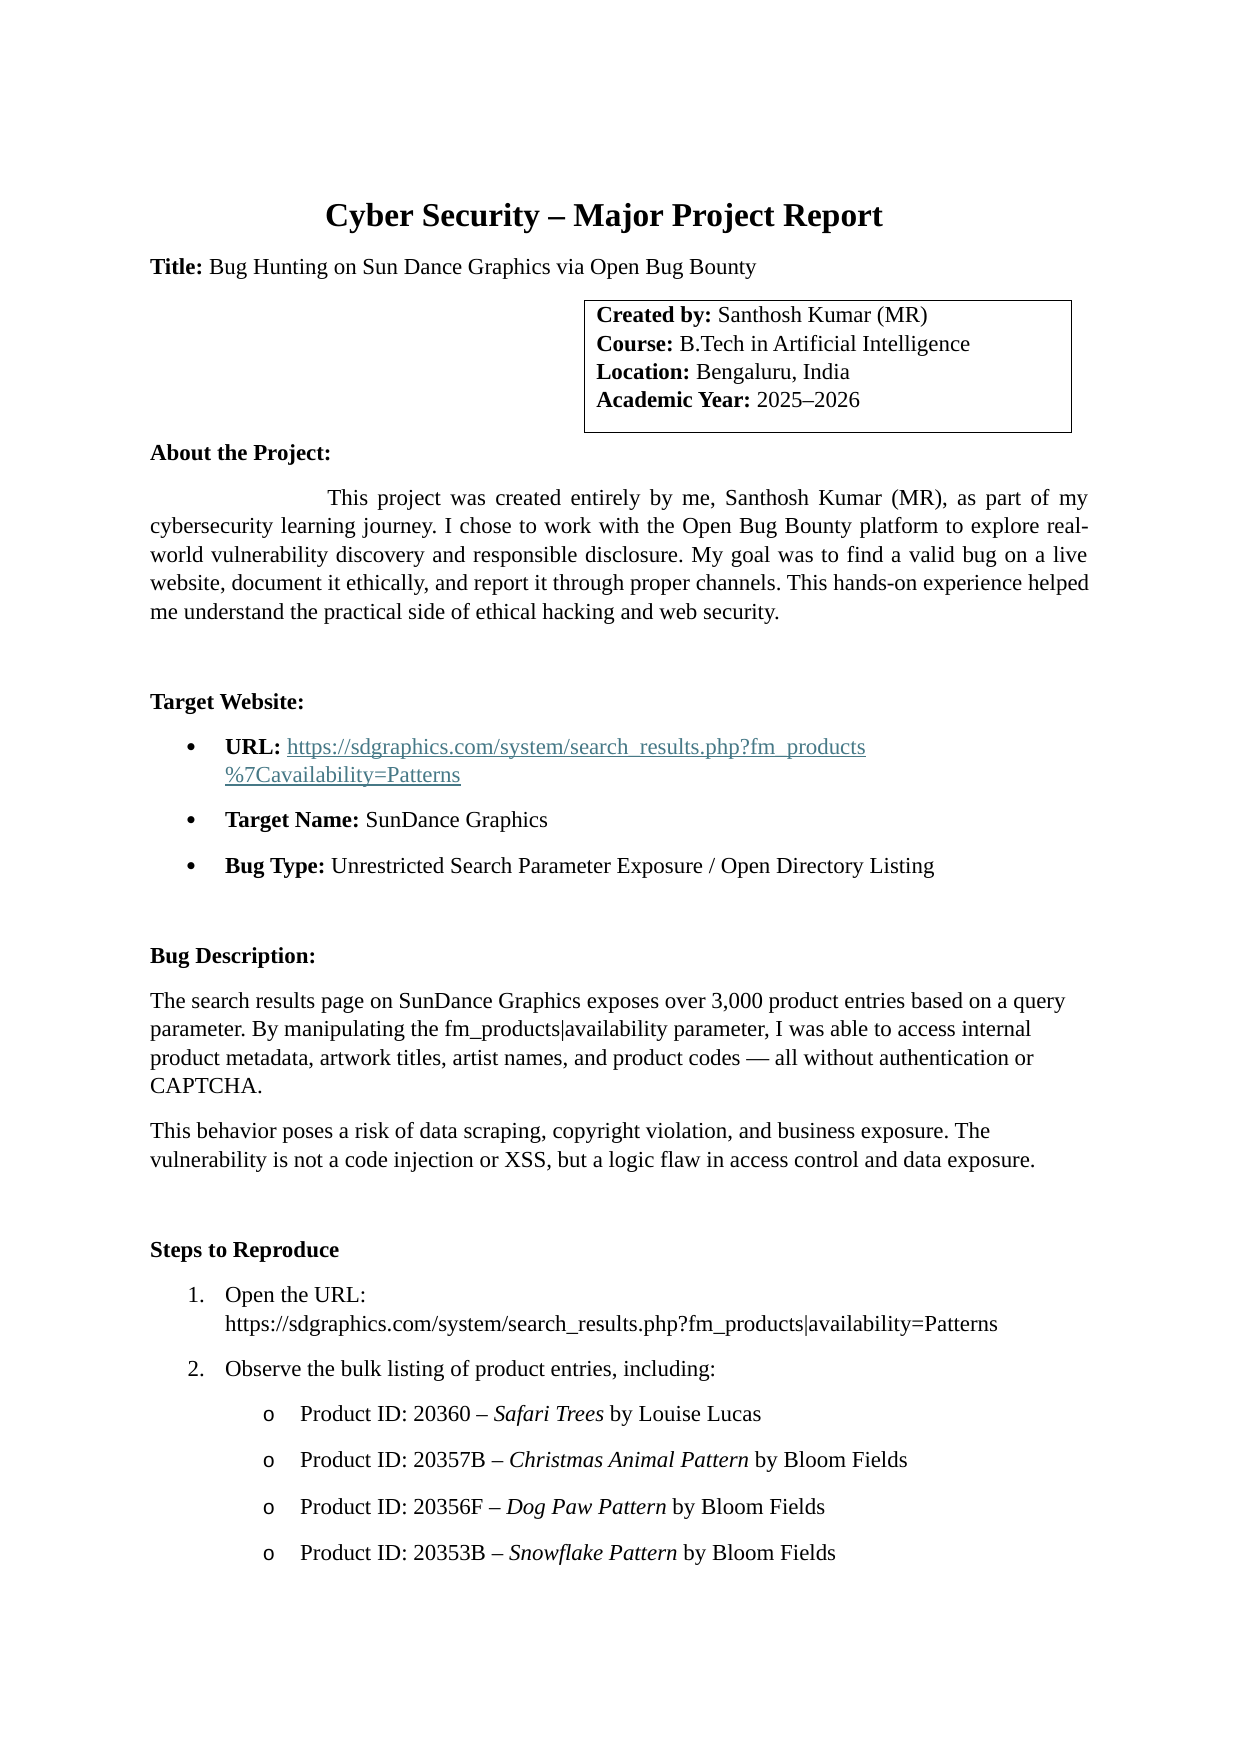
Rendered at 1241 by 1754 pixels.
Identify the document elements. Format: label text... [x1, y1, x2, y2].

text The search results page on SunDance Graphics exposes over 3,000 product entries based on a query parameter. By manipulating the fm_products|availability parameter, I was able to access internal product metadata, artwork titles, artist names, and product codes — all without authentication or CAPTCHA. [150, 987, 1090, 1099]
text Target Website: [150, 688, 1090, 714]
text Steps to Reproduce [150, 1236, 1090, 1262]
text Cyber Security – Major Project Report [150, 195, 1090, 233]
table_header Created by: Santhosh Kumar (MR) Course: B.Tech in Artificial Intelligence Location: Bengaluru, India Academic Year: 2025–2026 [585, 301, 1071, 432]
text This project was created entirely by me, Santhosh Kumar (MR), as part of my cybersecurity learning journey. I chose to work with the Open Bug Bounty platform to explore real-world vulnerability discovery and responsible disclosure. My goal was to find a valid bug on a live website, document it ethically, and report it through proper channels. This hands-on experience helped me understand the practical side of ethical hacking and web security. [150, 484, 1090, 624]
text This behavior poses a risk of data scraping, copyright violation, and business exposure. The vulnerability is not a code injection or XSS, but a logic flaw in access control and data exposure. [150, 1117, 1090, 1172]
list URL: https://sdgraphics.com/system/search_results.php?fm_products%7Cavailability=Patterns [187, 733, 1090, 788]
text Bug Description: [150, 942, 1090, 968]
text About the Project: [150, 439, 1090, 465]
list Bug Type: Unrestricted Search Parameter Exposure / Open Directory Listing [187, 852, 1090, 878]
list Target Name: SunDance Graphics [187, 807, 1090, 833]
list Product ID: 20357B – Christmas Animal Pattern by Bloom Fields [262, 1446, 1090, 1474]
list Observe the bulk listing of product entries, including: [187, 1355, 1090, 1381]
list Product ID: 20356F – Dog Paw Pattern by Bloom Fields [262, 1493, 1090, 1520]
text Title: Bug Hunting on Sun Dance Graphics via Open Bug Bounty [150, 253, 1090, 279]
list Product ID: 20353B – Snowflake Pattern by Bloom Fields [262, 1539, 1090, 1567]
list Product ID: 20360 – Safari Trees by Louise Lucas [262, 1400, 1090, 1427]
list Open the URL: https://sdgraphics.com/system/search_results.php?fm_products|availability=Patterns [187, 1281, 1090, 1336]
